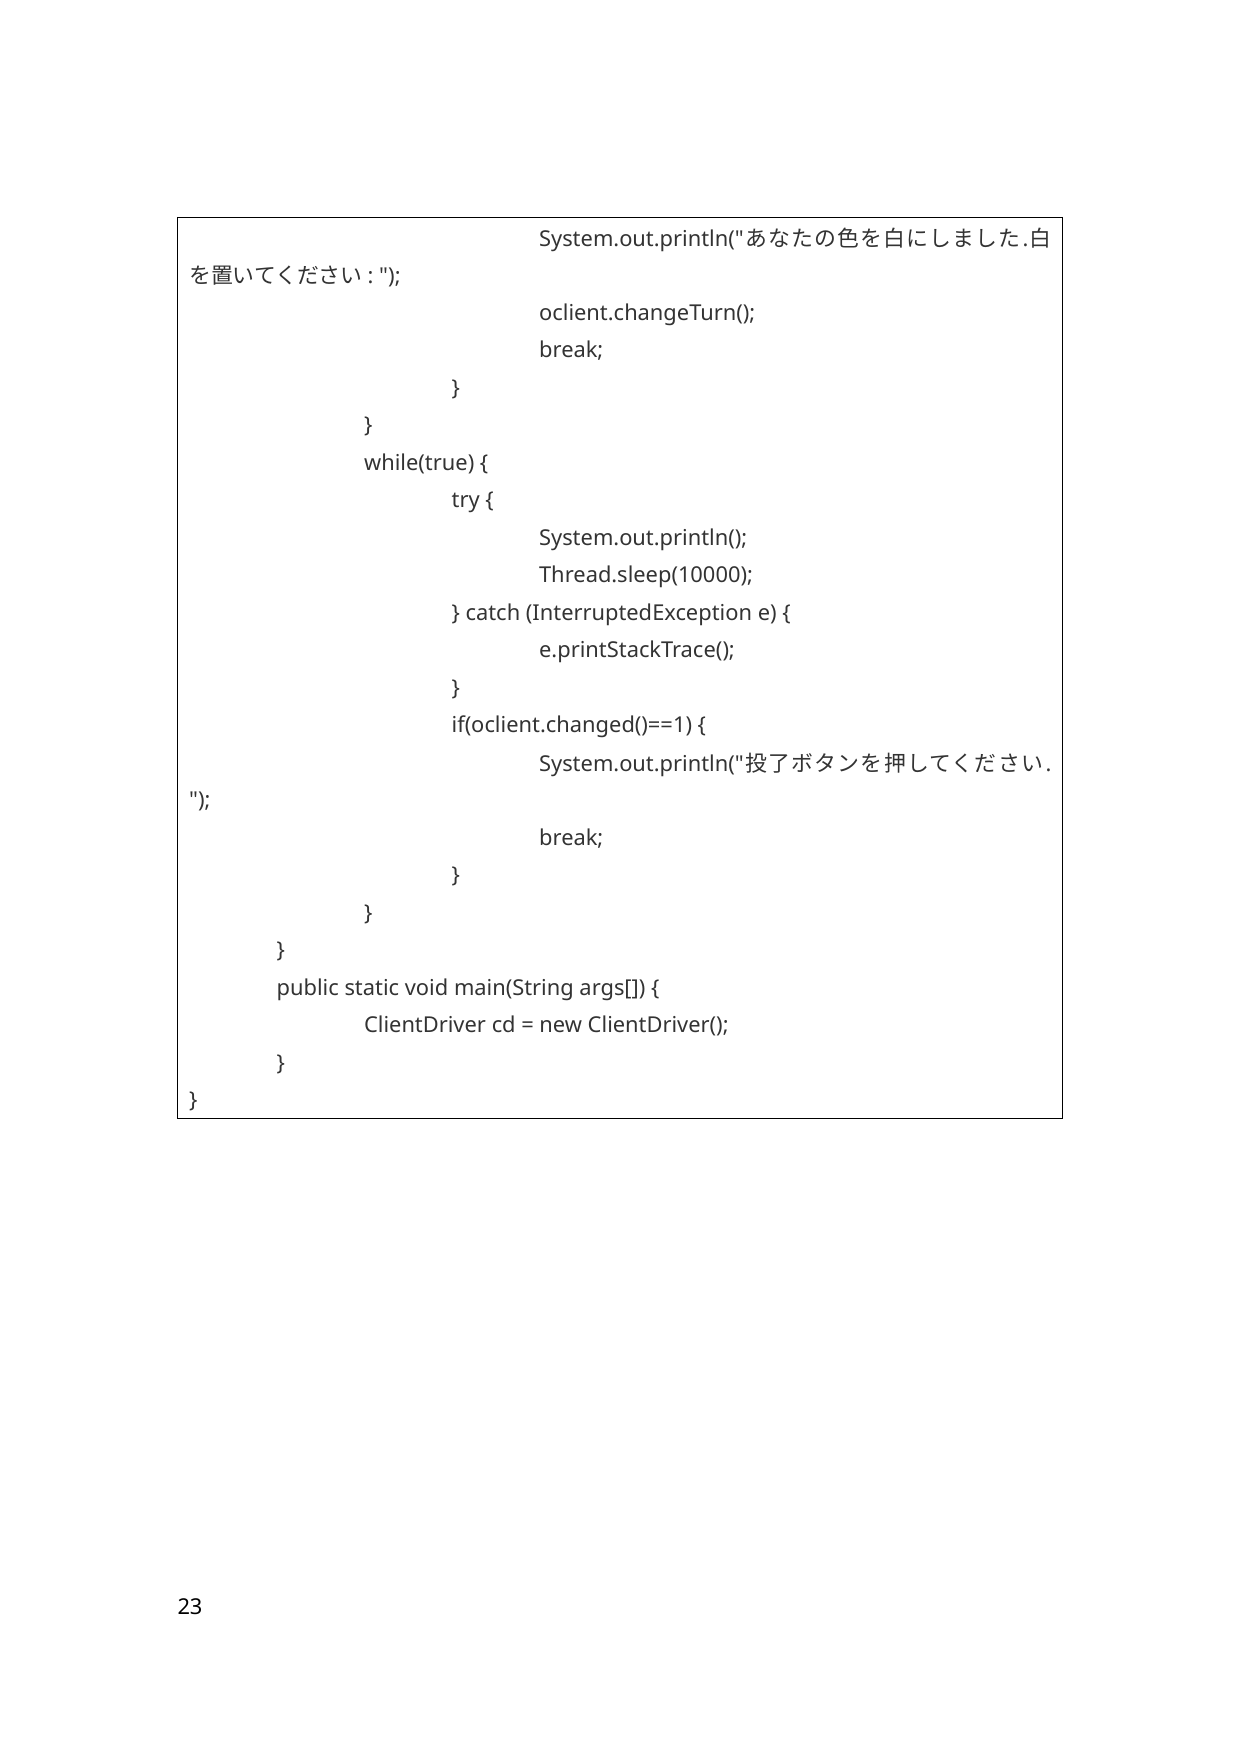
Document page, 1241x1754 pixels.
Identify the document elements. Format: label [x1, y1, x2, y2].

table_header [178, 218, 1062, 1118]
